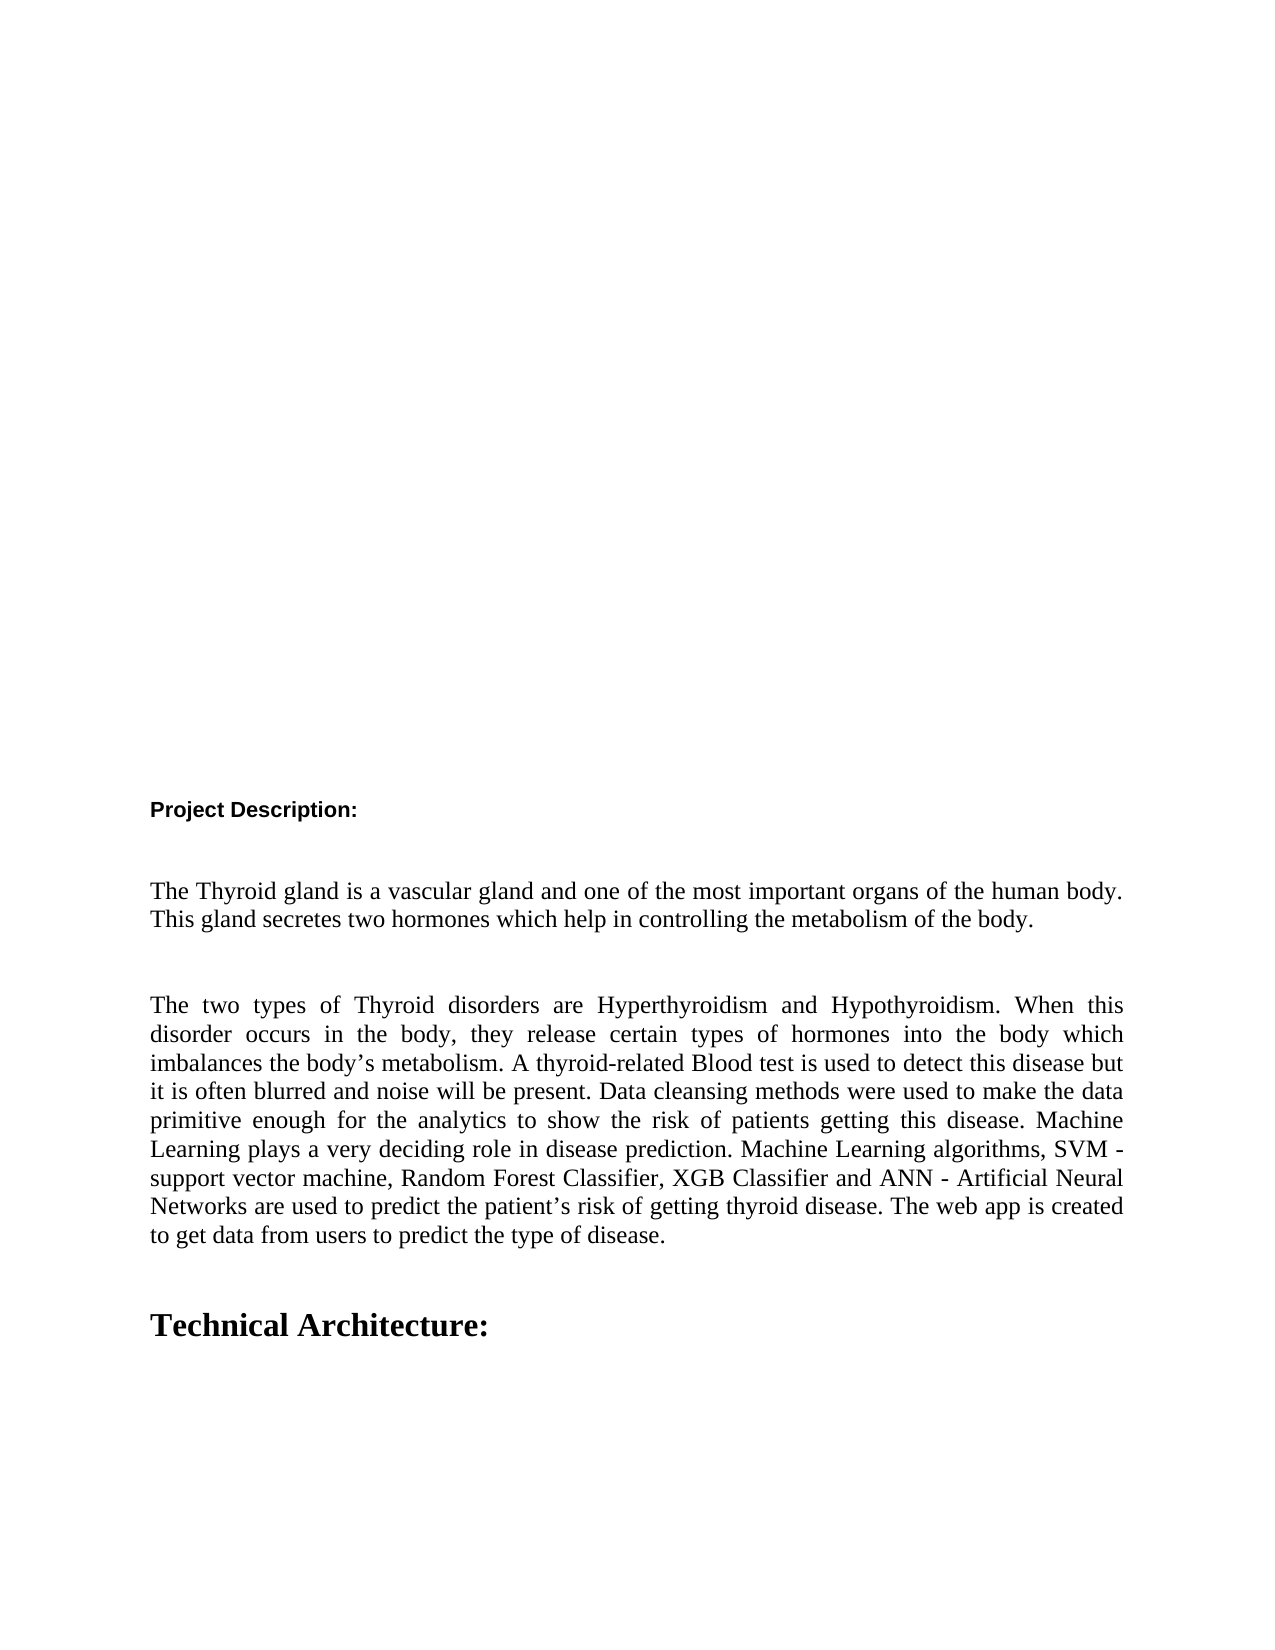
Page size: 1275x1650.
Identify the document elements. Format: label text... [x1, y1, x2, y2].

text The Thyroid gland is a vascular gland and one of the most important organs of the human body. This gland secretes two hormones which help in controlling the metabolism of the body. [150, 876, 1125, 933]
text Technical Architecture: [150, 1306, 1125, 1372]
text Project Description: [150, 797, 1125, 823]
text The two types of Thyroid disorders are Hyperthyroidism and Hypothyroidism. When this disorder occurs in the body, they release certain types of hormones into the body which imbalances the body’s metabolism. A thyroid-related Blood test is used to detect this disease but it is often blurred and noise will be present. Data cleansing methods were used to make the data primitive enough for the analytics to show the risk of patients getting this disease. Machine Learning plays a very deciding role in disease prediction. Machine Learning algorithms, SVM - support vector machine, Random Forest Classifier, XGB Classifier and ANN - Artificial Neural Networks are used to predict the patient’s risk of getting thyroid disease. The web app is created to get data from users to predict the type of disease. [150, 990, 1125, 1249]
